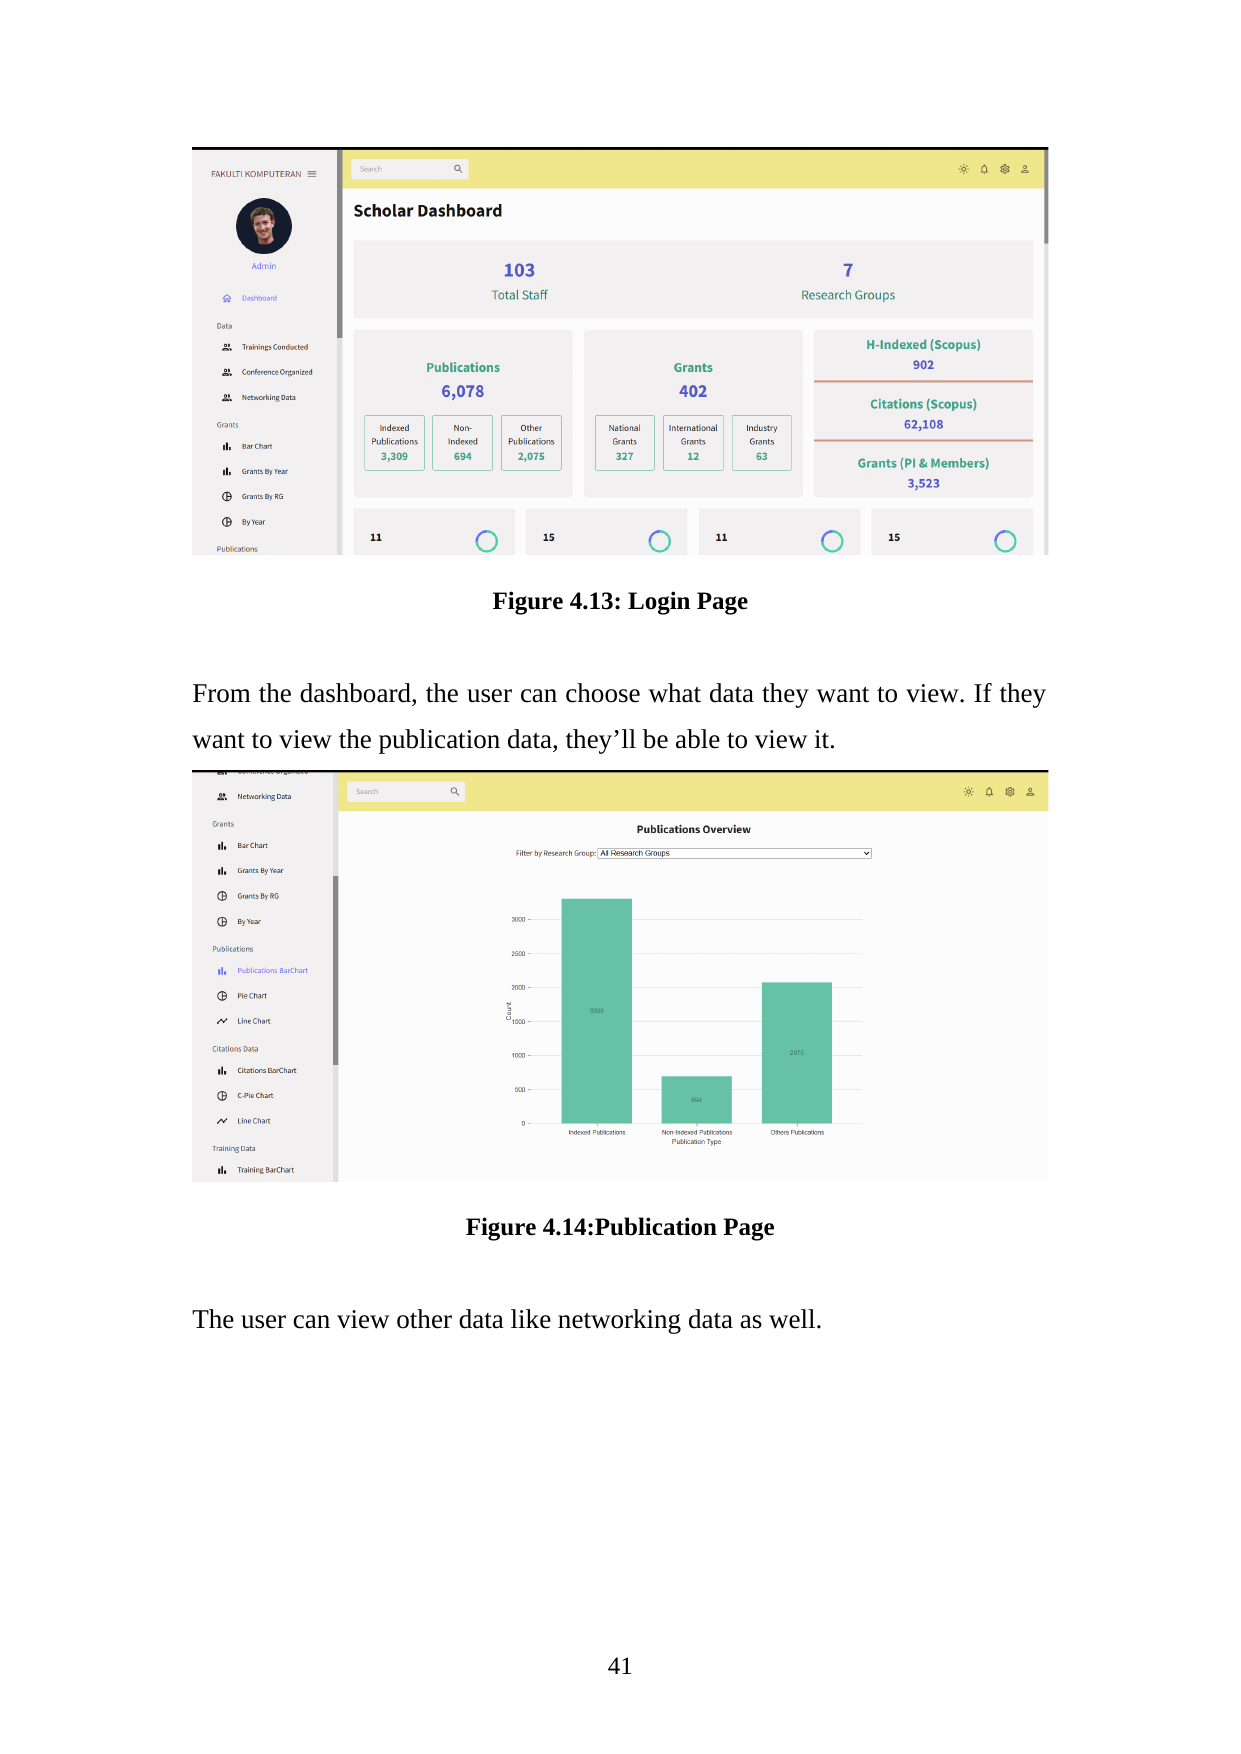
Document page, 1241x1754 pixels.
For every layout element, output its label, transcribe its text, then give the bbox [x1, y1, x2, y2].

text The user can view other data like networking data as well. [192, 1303, 1048, 1335]
picture [192, 770, 1049, 1182]
text From the dashboard, the user can choose what data they want to view. If they want to view the publication data, they’ll be able to view it. [192, 677, 1048, 755]
picture [192, 147, 1049, 555]
